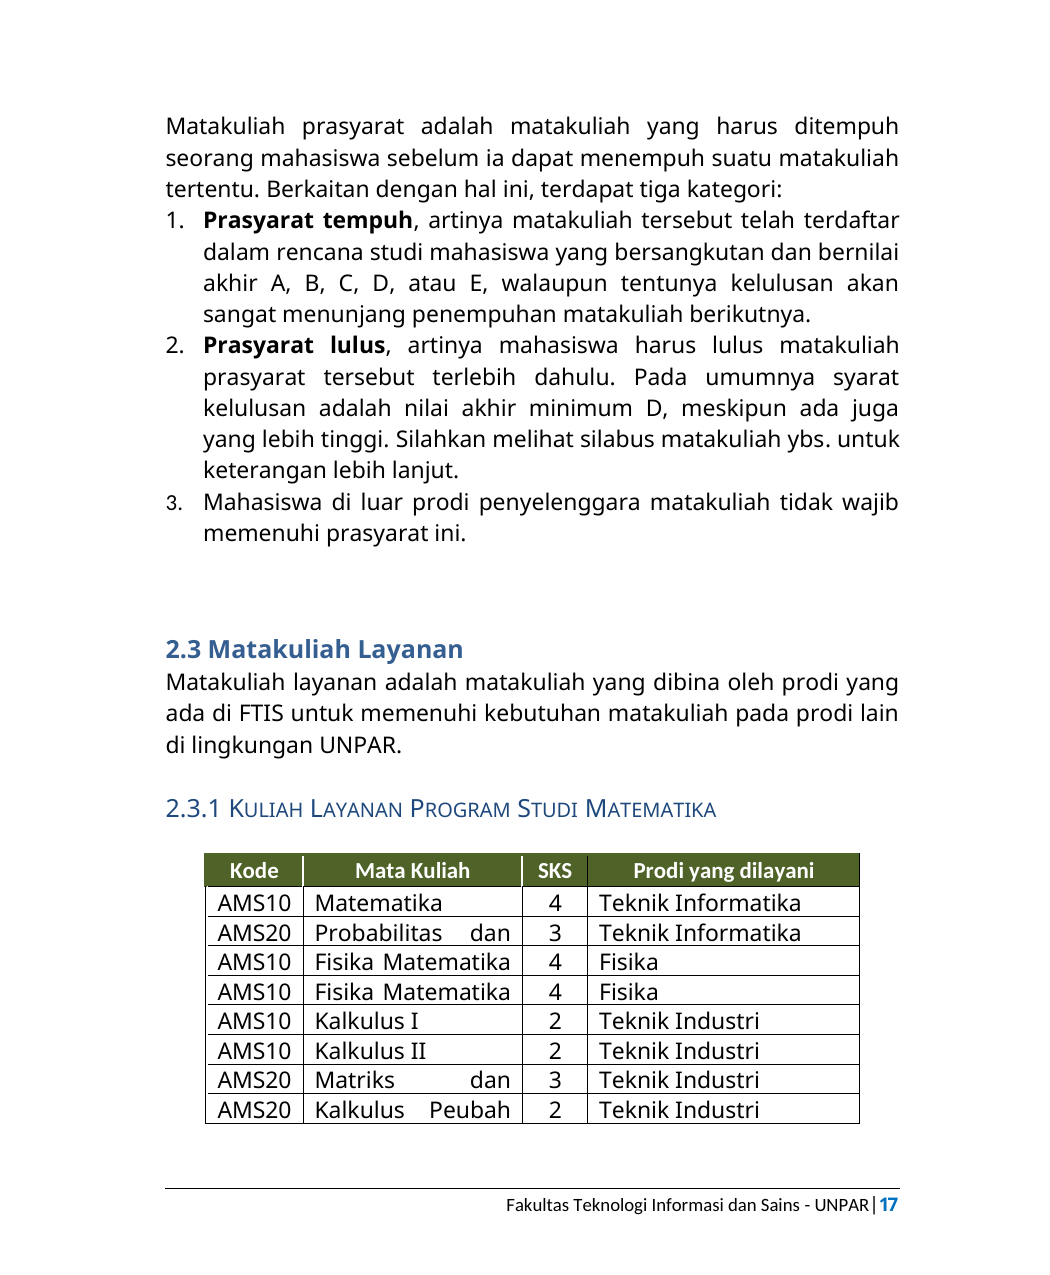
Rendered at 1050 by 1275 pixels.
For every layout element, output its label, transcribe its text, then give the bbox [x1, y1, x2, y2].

table_header Kode [207, 856, 302, 886]
table_cell Teknik Industri [588, 1035, 859, 1063]
table_cell AMS203 [206, 1064, 303, 1093]
table_cell Fisika [588, 976, 859, 1004]
table_cell AMS107 [206, 945, 303, 975]
text Matakuliah prasyarat adalah matakuliah yang harus ditempuh seorang mahasiswa sebelum ia dapat menempuh suatu matakuliah tertentu. Berkaitan dengan hal ini, terdapat tiga kategori: [165, 110, 900, 204]
table_cell AMS100 [206, 886, 303, 916]
table_cell AMS103 [206, 1004, 303, 1034]
text Matakuliah layanan adalah matakuliah yang dibina oleh prodi yang ada di FTIS untuk memenuhi kebutuhan matakuliah pada prodi lain di lingkungan UNPAR. [165, 666, 900, 760]
table_cell 2 [523, 1005, 587, 1034]
table_cell 4 [523, 887, 587, 916]
table_cell Teknik Industri [588, 1005, 859, 1034]
table_cell Fisika Matematika 2 [304, 976, 522, 1004]
table_cell Kalkulus I [304, 1005, 522, 1034]
table_cell Fisika Matematika 1 [304, 946, 522, 975]
table_cell Kalkulus II [304, 1035, 522, 1063]
table_cell Matematika Informatika [304, 887, 522, 916]
table_cell Probabilitas dan Statistika [304, 917, 522, 945]
text 2.3 Matakuliah Layanan [165, 632, 900, 666]
list Mahasiswa di luar prodi penyelenggara matakuliah tidak wajib memenuhi prasyarat ini. [165, 485, 900, 548]
table_cell AMS200 [206, 916, 303, 945]
text 2.3.1 Kuliah Layanan Program Studi Matematika [165, 791, 900, 825]
table_cell Teknik Informatika [588, 887, 859, 916]
table_header Prodi yang dilayani [588, 856, 859, 886]
table_header SKS [523, 856, 587, 886]
list Prasyarat tempuh, artinya matakuliah tersebut telah terdaftar dalam rencana studi mahasiswa yang bersangkutan dan bernilai akhir A, B, C, D, atau E, walaupun tentunya kelulusan akan sangat menunjang penempuhan matakuliah berikutnya. [165, 204, 900, 329]
list Prasyarat lulus, artinya mahasiswa harus lulus matakuliah prasyarat tersebut terlebih dahulu. Pada umumnya syarat kelulusan adalah nilai akhir minimum D, meskipun ada juga yang lebih tinggi. Silahkan melihat silabus matakuliah ybs. untuk keterangan lebih lanjut. [165, 329, 900, 485]
table_cell 4 [523, 946, 587, 975]
table_cell Teknik Industri [588, 1065, 859, 1093]
table_cell 2 [523, 1094, 587, 1123]
table_cell AMS204 [206, 1093, 303, 1123]
table_header Mata Kuliah [304, 856, 521, 886]
table_cell Fisika [588, 946, 859, 975]
table_cell 2 [523, 1035, 587, 1063]
table_cell 3 [523, 1065, 587, 1093]
table_cell Teknik Industri [588, 1094, 859, 1123]
table_cell AMS108 [206, 975, 303, 1004]
table_cell 3 [523, 917, 587, 945]
table_cell 4 [523, 976, 587, 1004]
table_cell Teknik Informatika [588, 917, 859, 945]
table_cell AMS104 [206, 1034, 303, 1063]
table_cell Matriks dan Ruang Vektor [304, 1065, 522, 1093]
table_cell Kalkulus Peubah Banyak [304, 1094, 522, 1123]
